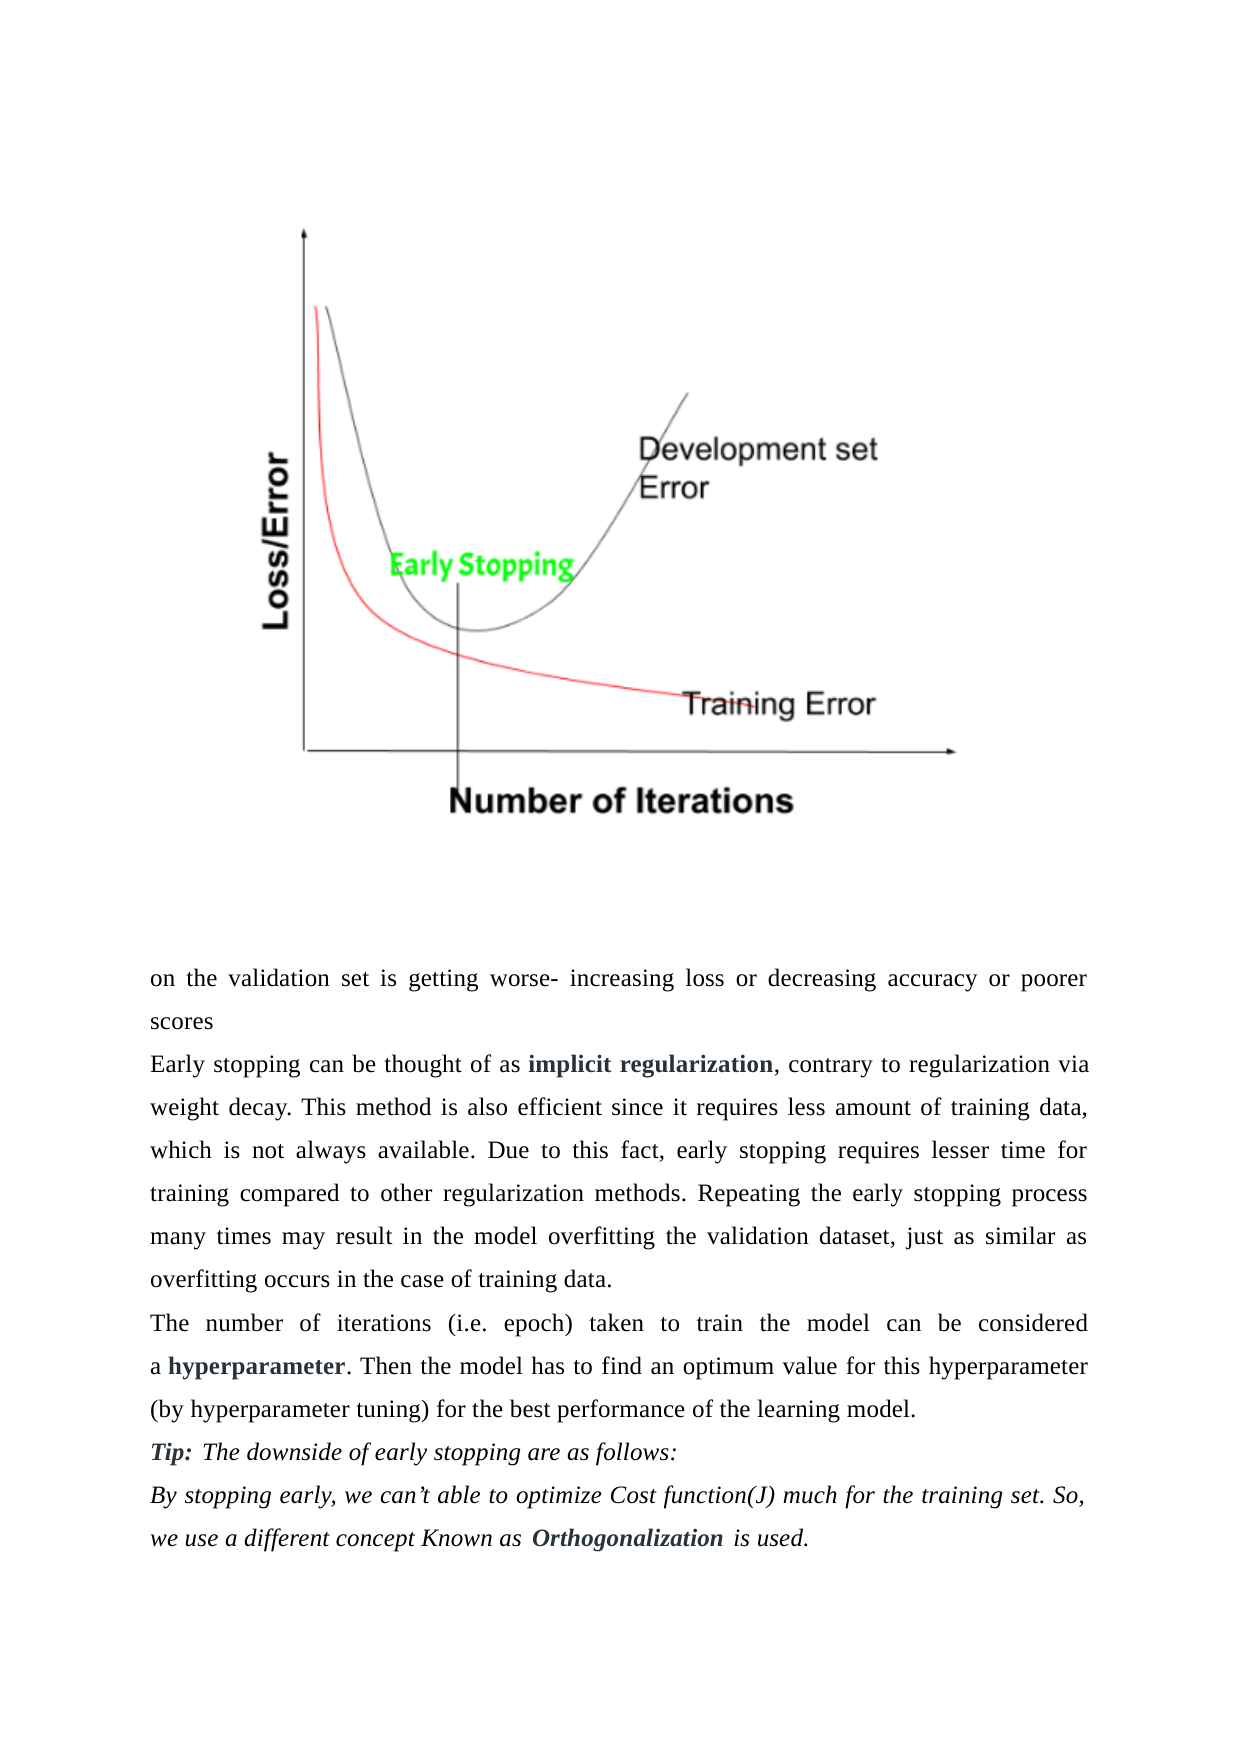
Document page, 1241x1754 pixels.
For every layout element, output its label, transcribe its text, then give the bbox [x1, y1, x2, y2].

text By stopping early, we can’t able to optimize Cost function(J) much for the training set. So, we use a different concept Known as Orthogonalization is used. [150, 1480, 1090, 1552]
text Tip: The downside of early stopping are as follows: [150, 1437, 1090, 1466]
text on the validation set is getting worse- increasing loss or decreasing accuracy or poorer scores [150, 963, 1090, 1034]
text Early stopping can be thought of as implicit regularization, contrary to regularization via weight decay. This method is also efficient since it requires less amount of training data, which is not always available. Due to this fact, early stopping requires lesser time for training compared to other regularization methods. Repeating the early stopping process many times may result in the model overfitting the validation dataset, just as similar as overfitting occurs in the case of training data. [150, 1049, 1090, 1293]
picture [150, 150, 1011, 949]
text The number of iterations (i.e. epoch) taken to train the model can be considered a hyperparameter. Then the model has to find an optimum value for this hyperparameter (by hyperparameter tuning) for the best performance of the learning model. [150, 1308, 1090, 1423]
